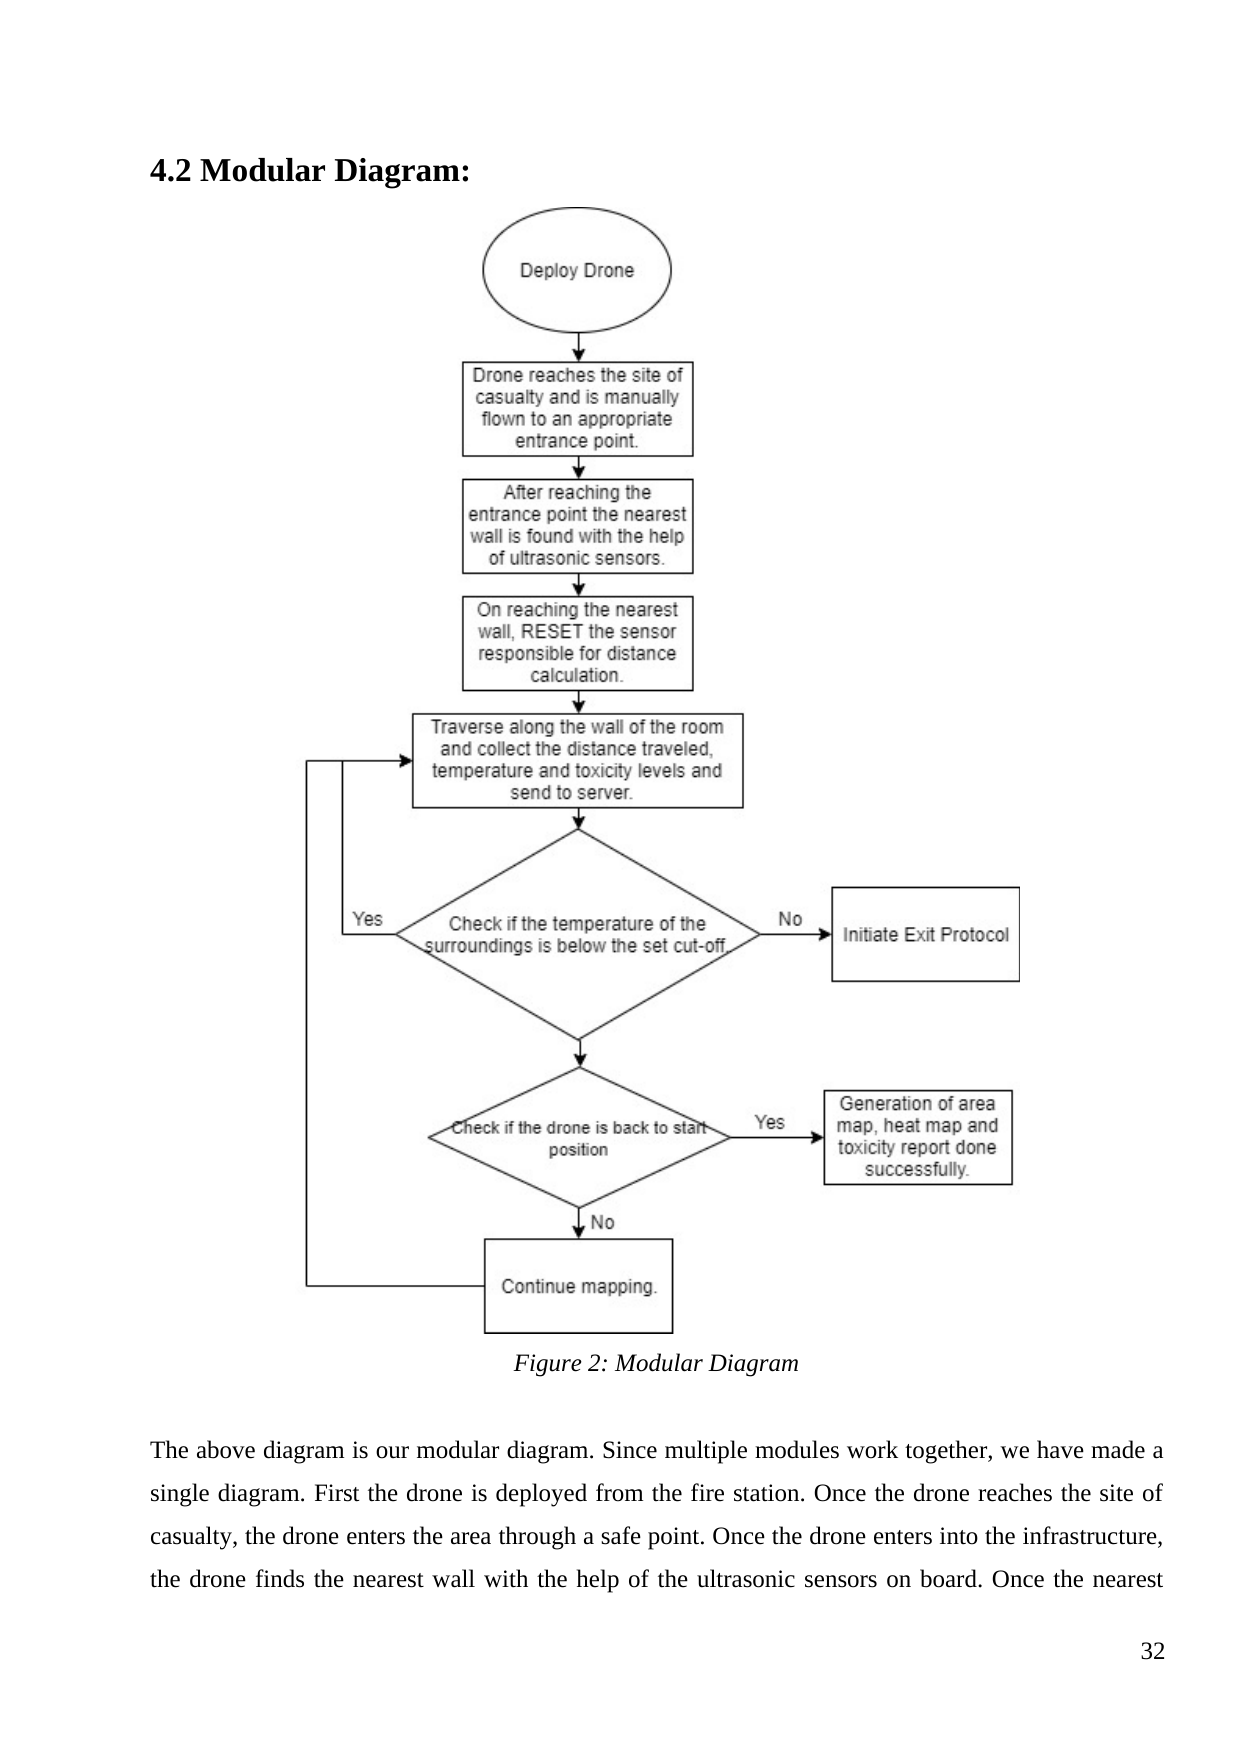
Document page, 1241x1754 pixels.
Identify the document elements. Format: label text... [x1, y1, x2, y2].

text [150, 1435, 1165, 1593]
subtitle 4.2 Modular Diagram: [150, 150, 1165, 188]
text Figure 2: Modular Diagram [150, 1348, 1165, 1377]
picture [295, 207, 1020, 1334]
